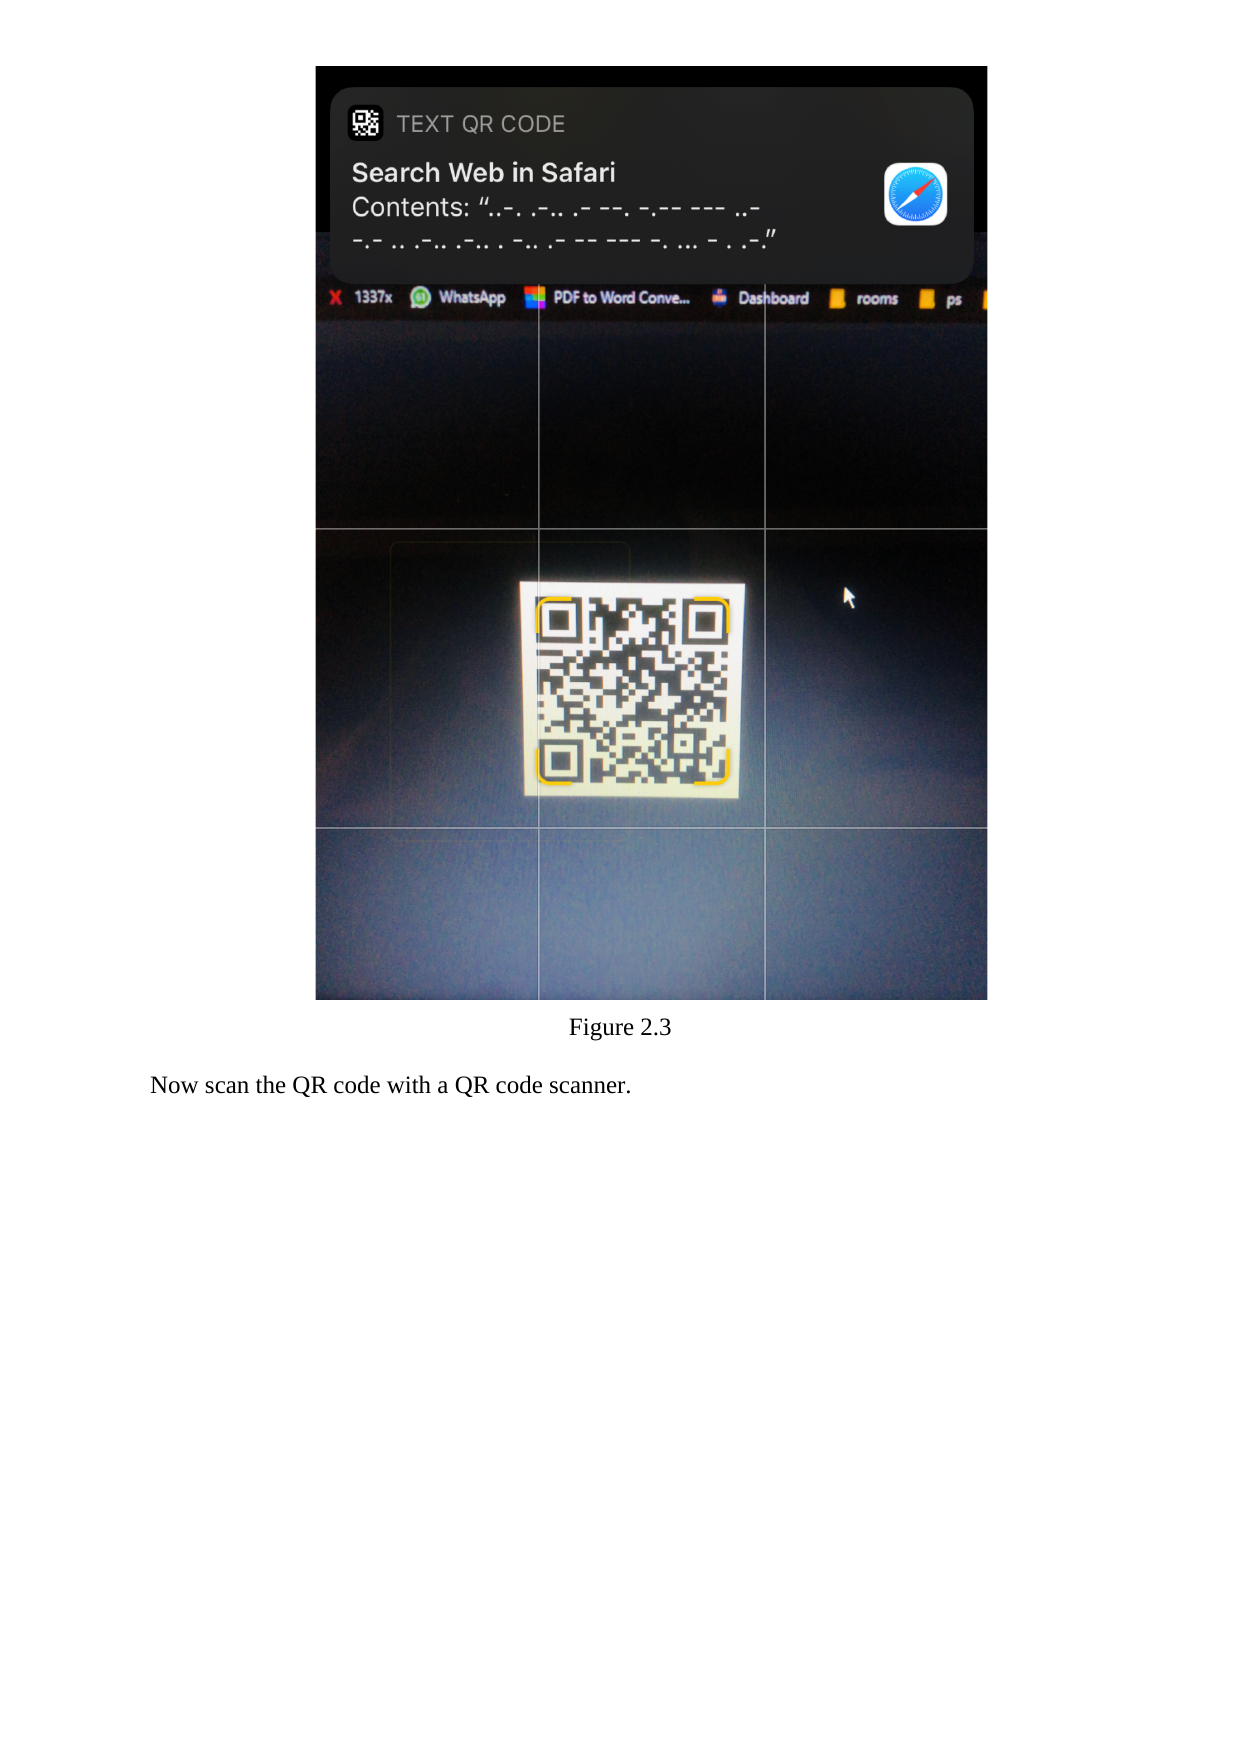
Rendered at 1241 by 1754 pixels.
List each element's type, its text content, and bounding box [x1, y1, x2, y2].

picture [315, 66, 988, 1000]
text Now scan the QR code with a QR code scanner. [150, 1070, 1090, 1099]
text Figure 2.3 [150, 1012, 1090, 1041]
